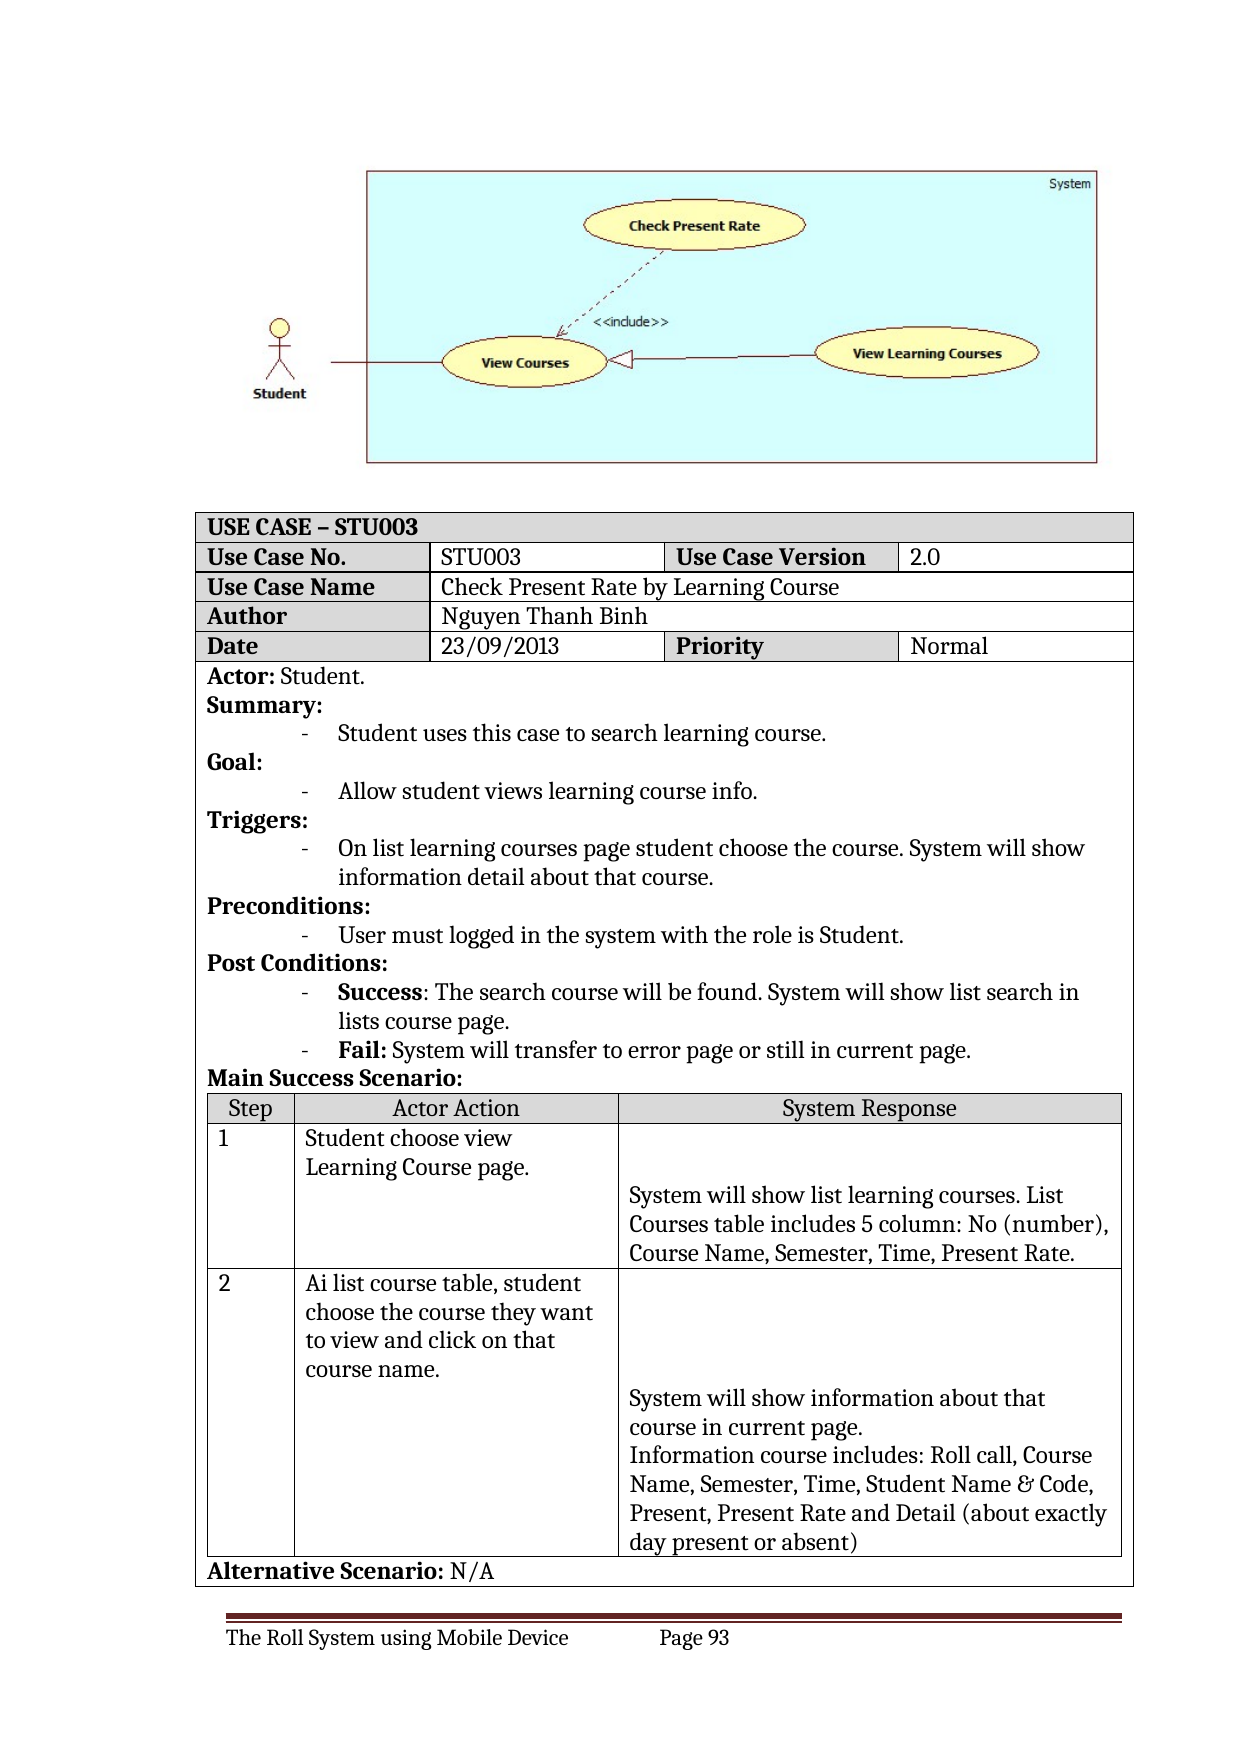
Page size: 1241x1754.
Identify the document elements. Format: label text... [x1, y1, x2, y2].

table_cell Author [196, 602, 429, 631]
table_cell Use Case Version [665, 543, 898, 571]
table_header USE CASE – STU003 [196, 513, 1133, 542]
table_cell Normal [899, 632, 1133, 661]
table_cell STU003 [431, 543, 664, 571]
table_cell Nguyen Thanh Binh [431, 602, 1133, 631]
table_cell Priority [665, 632, 898, 661]
table_cell Date [196, 632, 429, 661]
table_cell Check Present Rate by Learning Course [431, 573, 1133, 601]
table_cell Use Case Name [196, 573, 429, 601]
table_cell 23/09/2013 [431, 632, 664, 661]
picture [206, 147, 1121, 487]
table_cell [196, 662, 1133, 1586]
table_cell 2.0 [899, 543, 1133, 571]
table_cell Use Case No. [196, 543, 429, 571]
